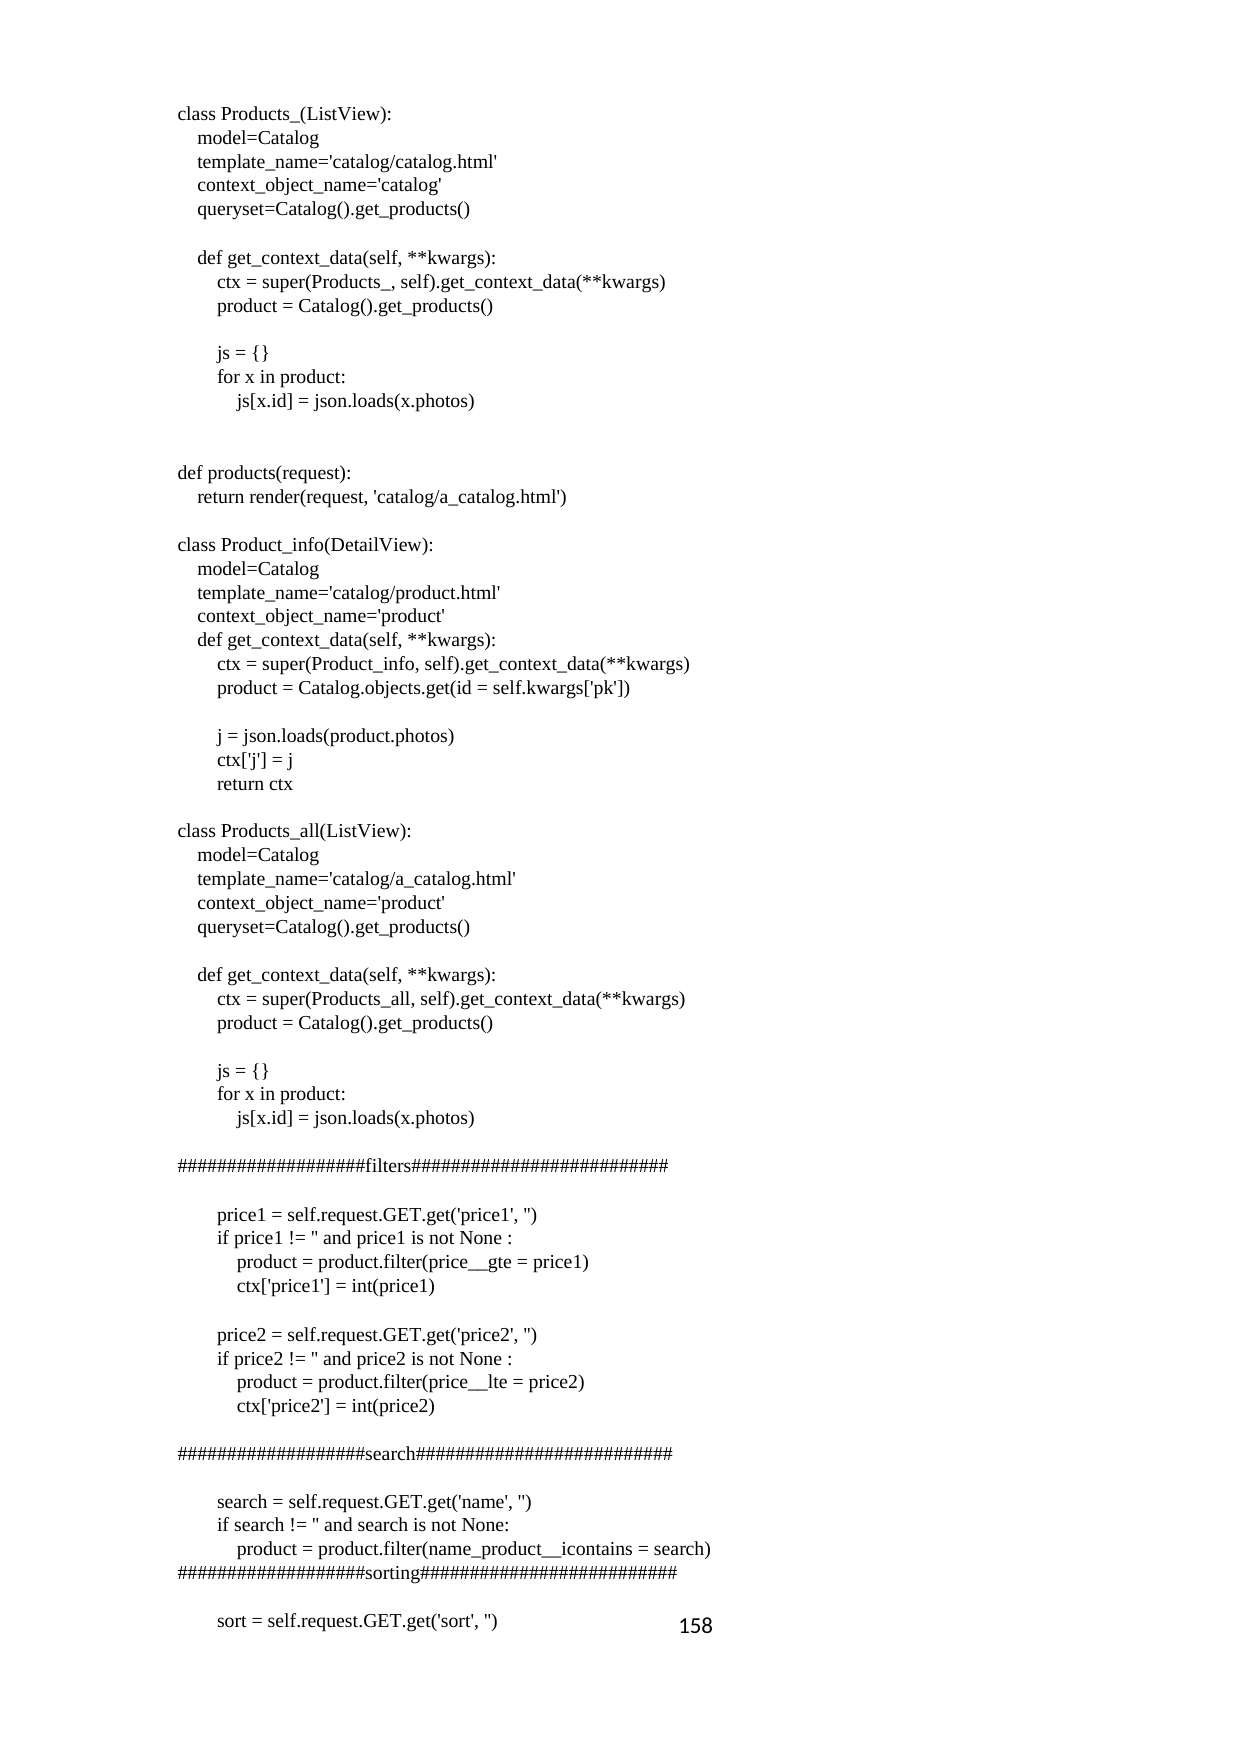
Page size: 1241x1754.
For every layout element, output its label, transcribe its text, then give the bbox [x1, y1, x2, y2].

text js[x.id] = json.loads(x.photos) [177, 389, 1181, 412]
text class Product_info(DetailView): [177, 533, 1181, 556]
text ctx = super(Product_info, self).get_context_data(**kwargs) [177, 652, 1181, 675]
text ctx['price1'] = int(price1) [177, 1274, 1181, 1297]
text for x in product: [177, 365, 1181, 388]
text template_name='catalog/catalog.html' [177, 149, 1181, 172]
text if price1 != '' and price1 is not None : [177, 1226, 1181, 1249]
text sort = self.request.GET.get('sort', '') [177, 1609, 1181, 1632]
text product = product.filter(name_product__icontains = search) [177, 1537, 1181, 1560]
text price2 = self.request.GET.get('price2', '') [177, 1323, 1181, 1345]
text search = self.request.GET.get('name', '') [177, 1489, 1181, 1512]
text ctx['j'] = j [177, 748, 1181, 770]
text queryset=Catalog().get_products() [177, 197, 1181, 220]
text def get_context_data(self, **kwargs): [177, 628, 1181, 651]
text template_name='catalog/product.html' [177, 581, 1181, 603]
text class Products_(ListView): [177, 102, 1181, 125]
text product = product.filter(price__gte = price1) [177, 1250, 1181, 1273]
text ctx['price2'] = int(price2) [177, 1394, 1181, 1417]
text def get_context_data(self, **kwargs): [177, 246, 1181, 269]
text return ctx [177, 771, 1181, 794]
text for x in product: [177, 1082, 1181, 1105]
text model=Catalog [177, 557, 1181, 579]
text ctx = super(Products_, self).get_context_data(**kwargs) [177, 270, 1181, 292]
text queryset=Catalog().get_products() [177, 914, 1181, 937]
text js = {} [177, 1058, 1181, 1081]
text context_object_name='catalog' [177, 173, 1181, 196]
text context_object_name='product' [177, 604, 1181, 627]
text j = json.loads(product.photos) [177, 724, 1181, 747]
text ###################sorting########################## [177, 1561, 1181, 1584]
text product = Catalog.objects.get(id = self.kwargs['pk']) [177, 676, 1181, 699]
text product = Catalog().get_products() [177, 1011, 1181, 1034]
text price1 = self.request.GET.get('price1', '') [177, 1202, 1181, 1225]
text context_object_name='product' [177, 891, 1181, 913]
text return render(request, 'catalog/a_catalog.html') [177, 485, 1181, 508]
text template_name='catalog/a_catalog.html' [177, 867, 1181, 890]
text ###################filters########################## [177, 1154, 1181, 1177]
text js[x.id] = json.loads(x.photos) [177, 1106, 1181, 1129]
text if search != '' and search is not None: [177, 1513, 1181, 1536]
text class Products_all(ListView): [177, 819, 1181, 842]
text model=Catalog [177, 126, 1181, 148]
text if price2 != '' and price2 is not None : [177, 1346, 1181, 1369]
text model=Catalog [177, 843, 1181, 866]
text ctx = super(Products_all, self).get_context_data(**kwargs) [177, 987, 1181, 1010]
text def products(request): [177, 461, 1181, 484]
text product = Catalog().get_products() [177, 293, 1181, 316]
text def get_context_data(self, **kwargs): [177, 963, 1181, 986]
text product = product.filter(price__lte = price2) [177, 1370, 1181, 1393]
text js = {} [177, 341, 1181, 364]
text ###################search########################## [177, 1442, 1181, 1465]
